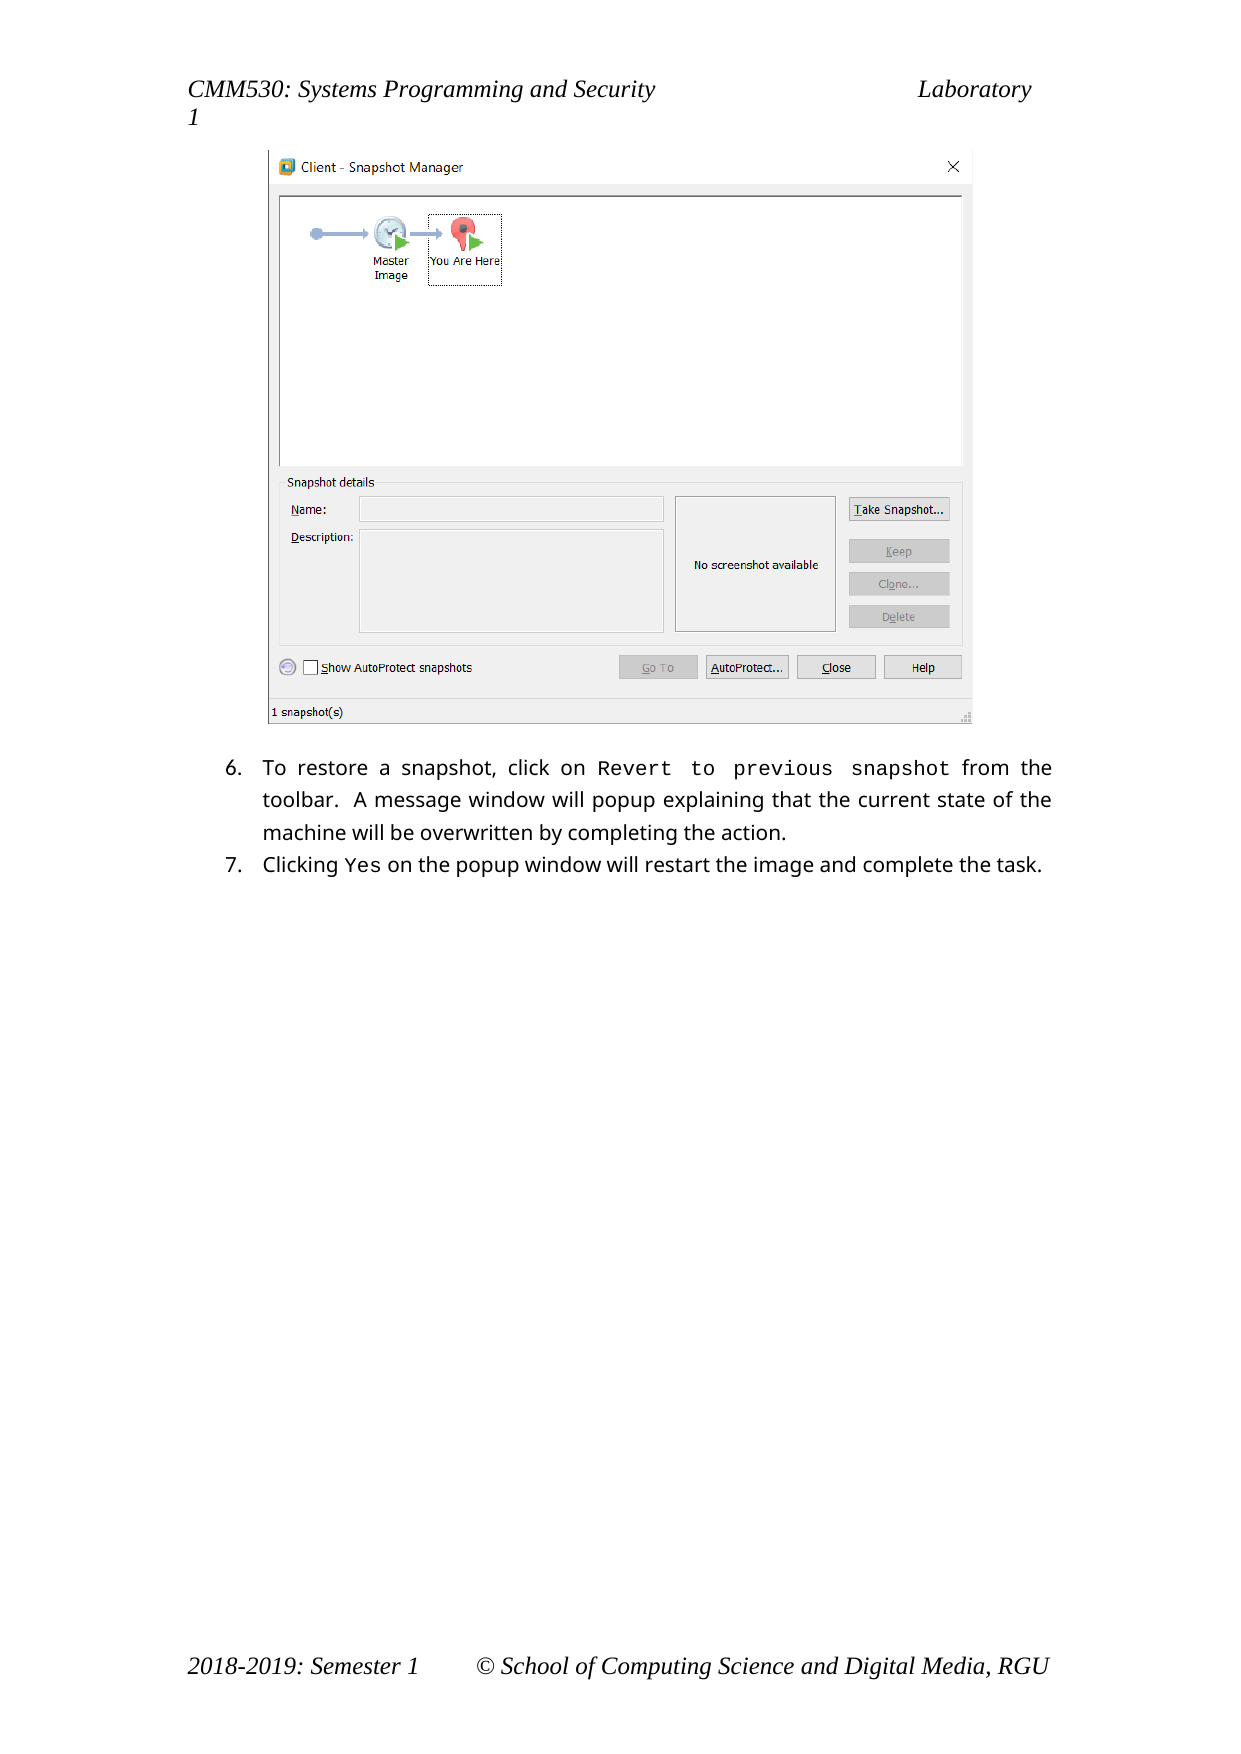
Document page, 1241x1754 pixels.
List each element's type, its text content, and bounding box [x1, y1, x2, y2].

list To restore a snapshot, click on Revert to previous snapshot from the toolbar. A message window will popup explaining that the current state of the machine will be overwritten by completing the action. [225, 753, 1053, 846]
picture [268, 150, 973, 724]
list Clicking Yes on the popup window will restart the image and complete the task. [225, 851, 1053, 879]
